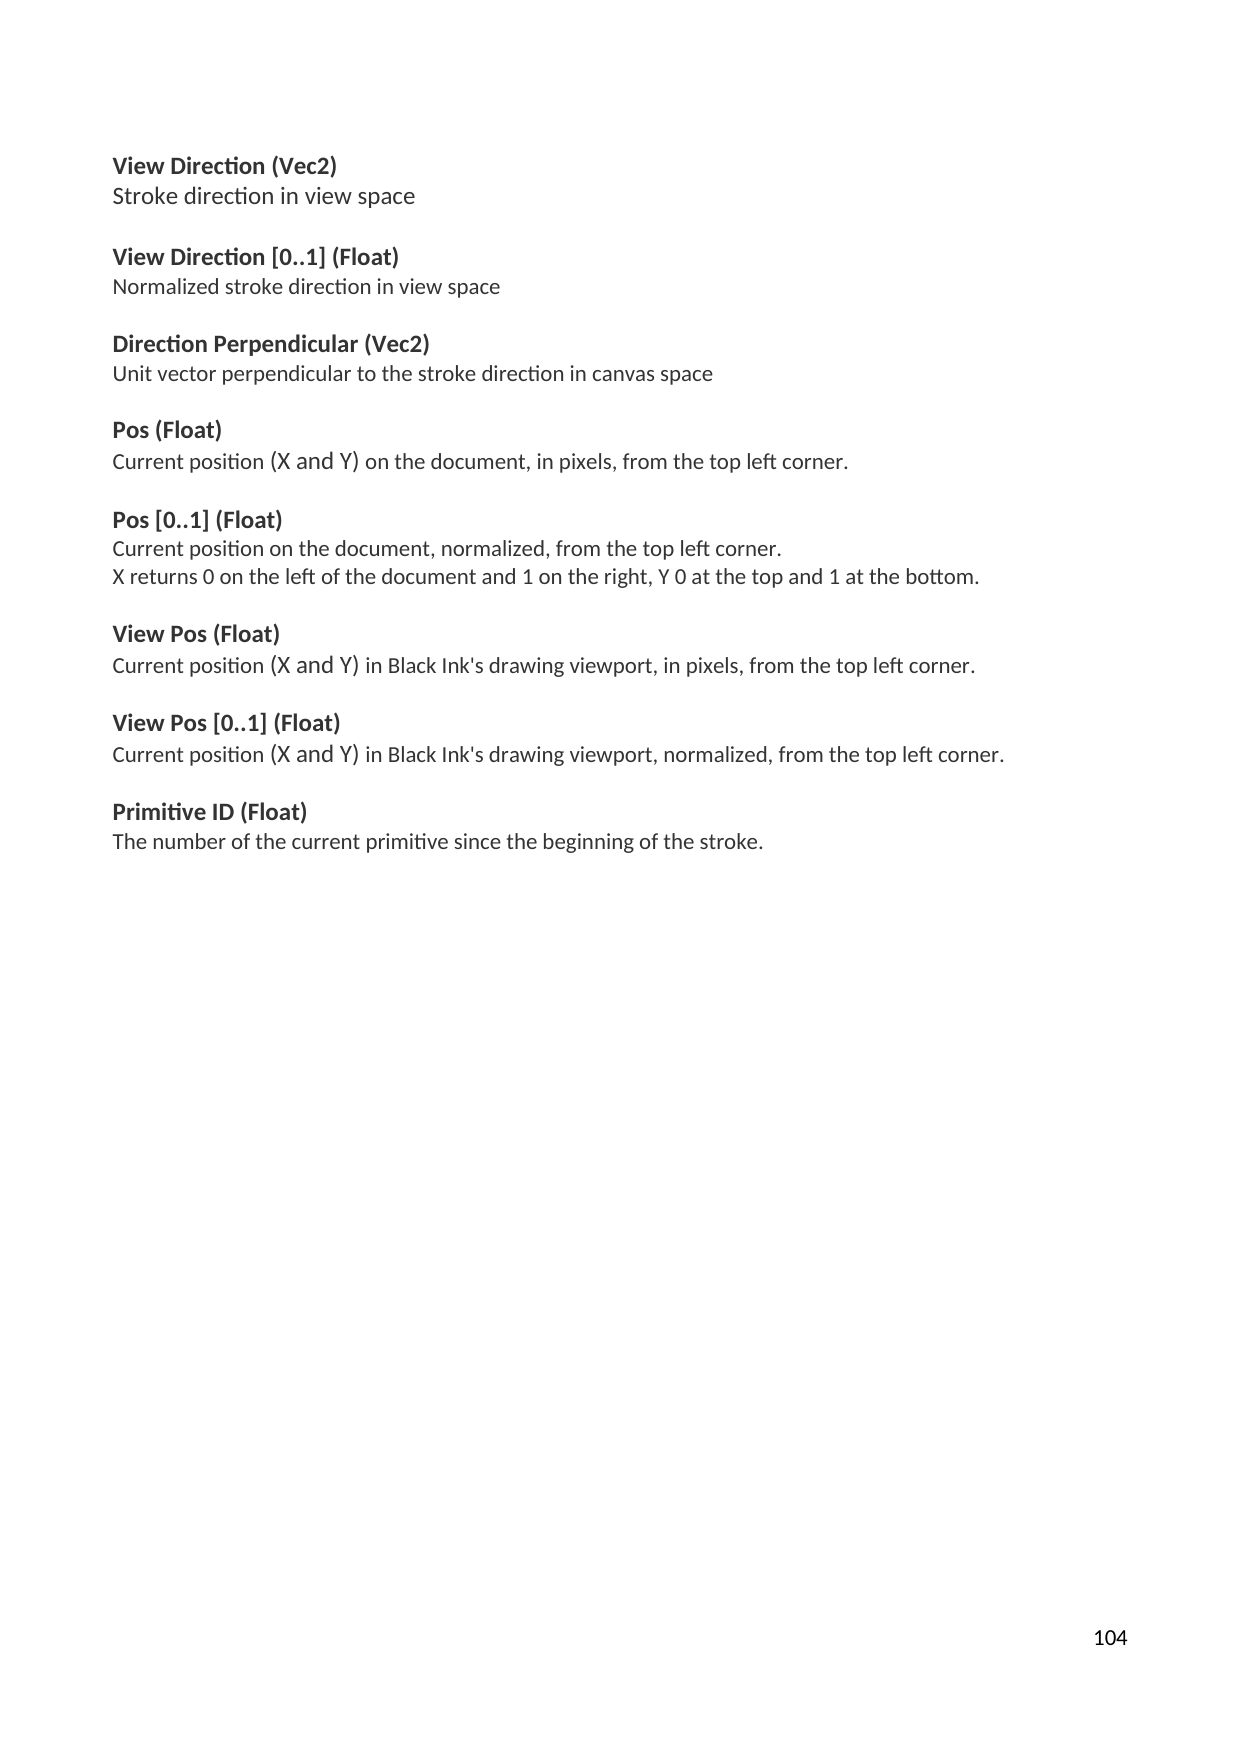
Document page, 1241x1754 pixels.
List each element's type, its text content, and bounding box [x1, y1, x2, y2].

text Pos (Float) [112, 415, 1128, 445]
text Current position on the document, normalized, from the top left corner. [112, 534, 1128, 562]
text Stroke direction in view space [112, 181, 1128, 211]
text The number of the current primitive since the beginning of the stroke. [112, 827, 1128, 855]
text Normalized stroke direction in view space [112, 272, 1128, 300]
text Pos [0..1] (Float) [112, 504, 1128, 534]
text View Pos [0..1] (Float) [112, 707, 1128, 738]
text Unit vector perpendicular to the stroke direction in canvas space [112, 359, 1128, 387]
text Current position (X and Y) in Black Ink's drawing viewport, in pixels, from the top left corner. [112, 649, 1128, 679]
text View Pos (Float) [112, 618, 1128, 649]
text Direction Perpendicular (Vec2) [112, 328, 1128, 359]
text Primitive ID (Float) [112, 796, 1128, 827]
text View Direction (Vec2) [112, 150, 1128, 181]
text X returns 0 on the left of the document and 1 on the right, Y 0 at the top and 1 at the bottom. [112, 562, 1128, 590]
text Current position (X and Y) in Black Ink's drawing viewport, normalized, from the top left corner. [112, 738, 1128, 768]
text View Direction [0..1] (Float) [112, 242, 1128, 272]
text Current position (X and Y) on the document, in pixels, from the top left corner. [112, 445, 1128, 476]
